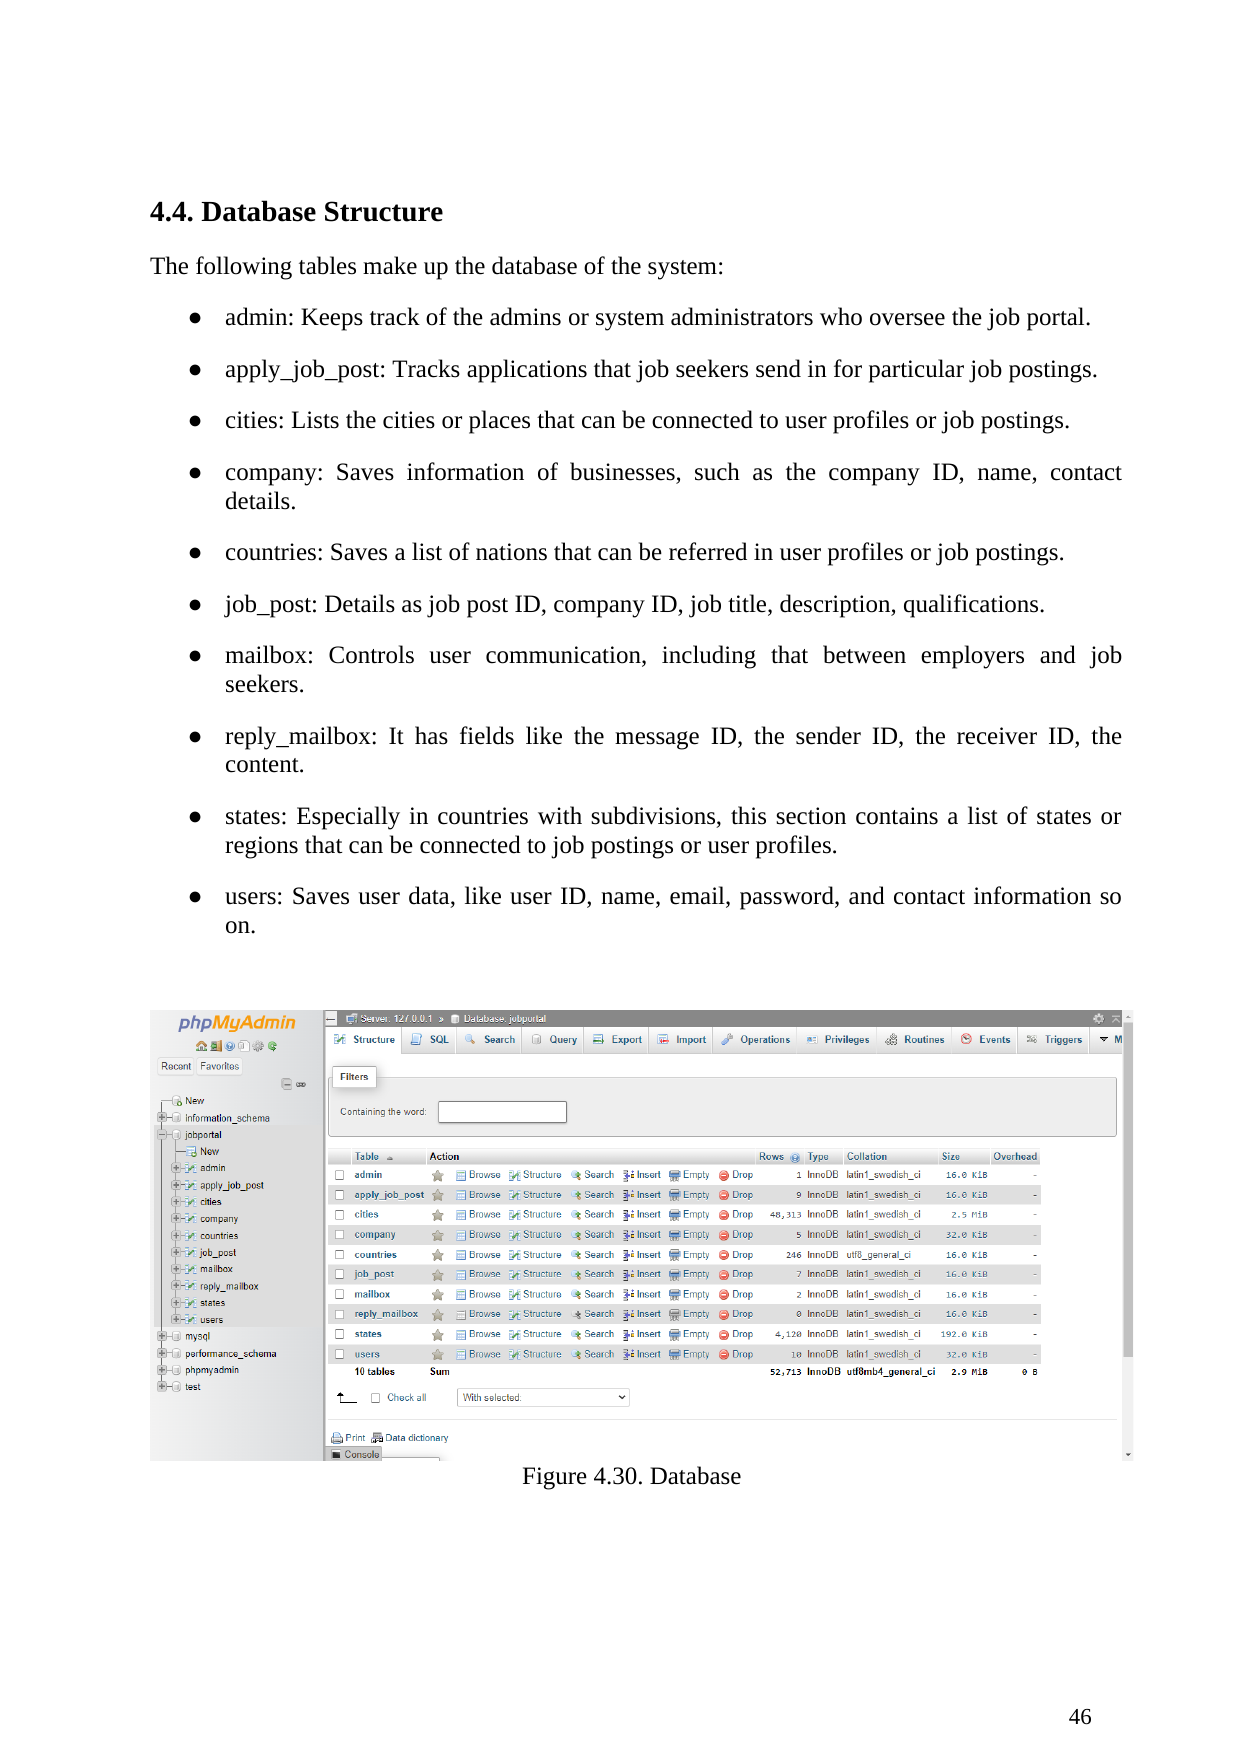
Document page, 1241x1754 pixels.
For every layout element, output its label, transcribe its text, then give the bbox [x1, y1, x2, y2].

list job_post: Details as job post ID, company ID, job title, description, qualifications. [187, 589, 1123, 618]
list countries: Saves a list of nations that can be referred in user profiles or job postings. [187, 537, 1123, 566]
list users: Saves user data, like user ID, name, email, password, and contact information so on. [187, 881, 1123, 939]
text Figure 4.30. Database [139, 1461, 1123, 1489]
list apply_job_post: Tracks applications that job seekers send in for particular job postings. [187, 354, 1123, 383]
text The following tables make up the database of the system: [150, 251, 1123, 279]
list company: Saves information of businesses, such as the company ID, name, contact details. [187, 457, 1123, 514]
list cities: Lists the cities or places that can be connected to user profiles or job postings. [187, 405, 1123, 434]
subtitle Database Structure [150, 194, 1123, 228]
picture [150, 1010, 1134, 1461]
list reply_mailbox: It has fields like the message ID, the sender ID, the receiver ID, the content. [187, 721, 1123, 778]
list states: Especially in countries with subdivisions, this section contains a list of states or regions that can be connected to job postings or user profiles. [187, 801, 1123, 858]
list mailbox: Controls user communication, including that between employers and job seekers. [187, 640, 1123, 698]
list admin: Keeps track of the admins or system administrators who oversee the job portal. [187, 302, 1123, 331]
